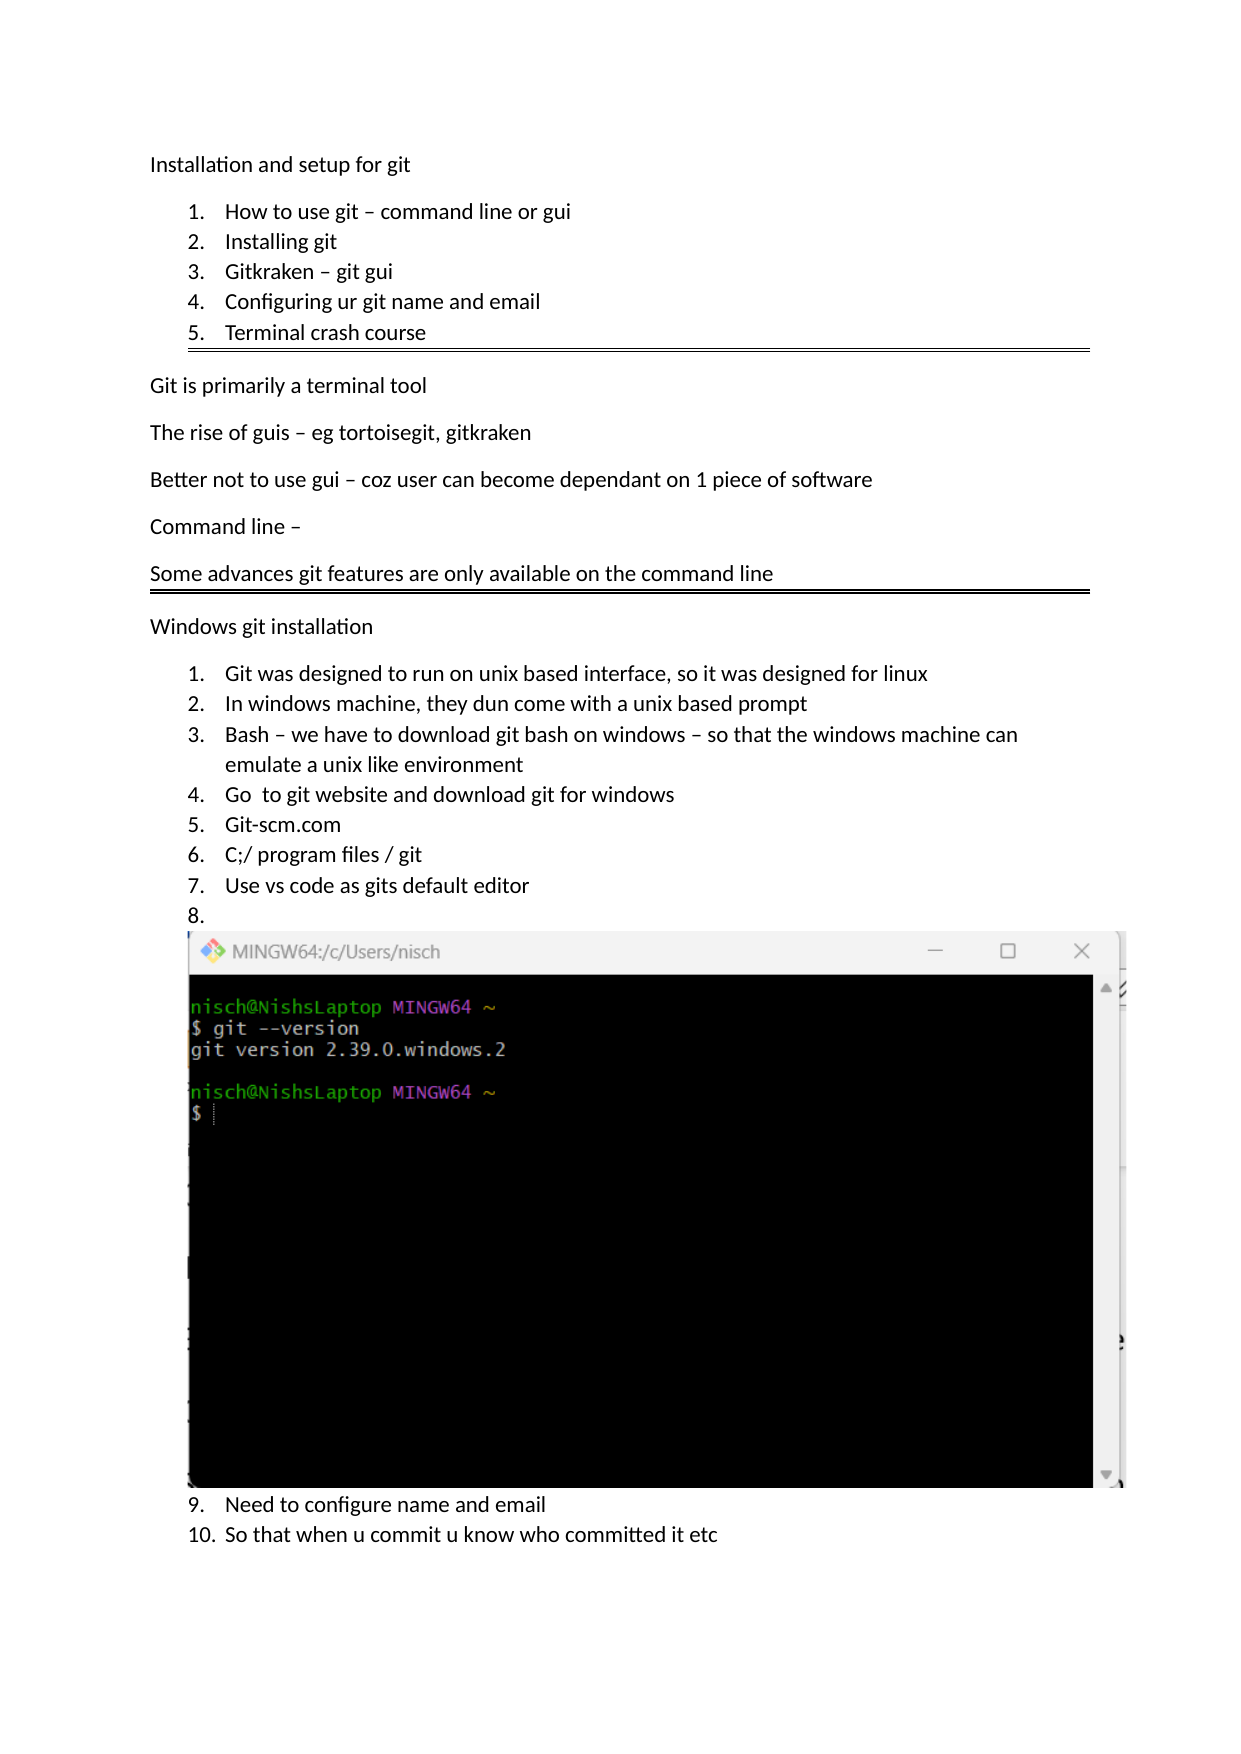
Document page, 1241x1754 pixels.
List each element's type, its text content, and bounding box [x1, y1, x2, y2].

list In windows machine, they dun come with a unix based prompt [187, 689, 1090, 718]
text Some advances git features are only available on the command line [150, 559, 1090, 589]
text Command line – [150, 512, 1090, 540]
list Configuring ur git name and email [187, 287, 1090, 316]
text Installation and setup for git [150, 150, 1090, 178]
list Need to configure name and email [187, 1490, 1090, 1518]
list Gitkraken – git gui [187, 257, 1090, 285]
list Bash – we have to download git bash on windows – so that the windows machine can emulate a unix like environment [187, 720, 1090, 778]
text The rise of guis – eg tortoisegit, gitkraken [150, 418, 1090, 446]
list So that when u commit u know who committed it etc [187, 1520, 1090, 1548]
list Installing git [187, 227, 1090, 255]
list Use vs code as gits default editor [187, 871, 1090, 899]
list Go to git website and download git for windows [187, 780, 1090, 808]
list Terminal crash course [187, 318, 1090, 352]
list C;/ program files / git [187, 841, 1090, 869]
text Better not to use gui – coz user can become dependant on 1 piece of software [150, 465, 1090, 493]
text Windows git installation [150, 612, 1090, 641]
list Git was designed to run on unix based interface, so it was designed for linux [187, 659, 1090, 687]
text Git is primarily a terminal tool [150, 371, 1090, 399]
picture [187, 931, 1127, 1488]
list Git-scm.com [187, 810, 1090, 838]
list How to use git – command line or gui [187, 197, 1090, 225]
